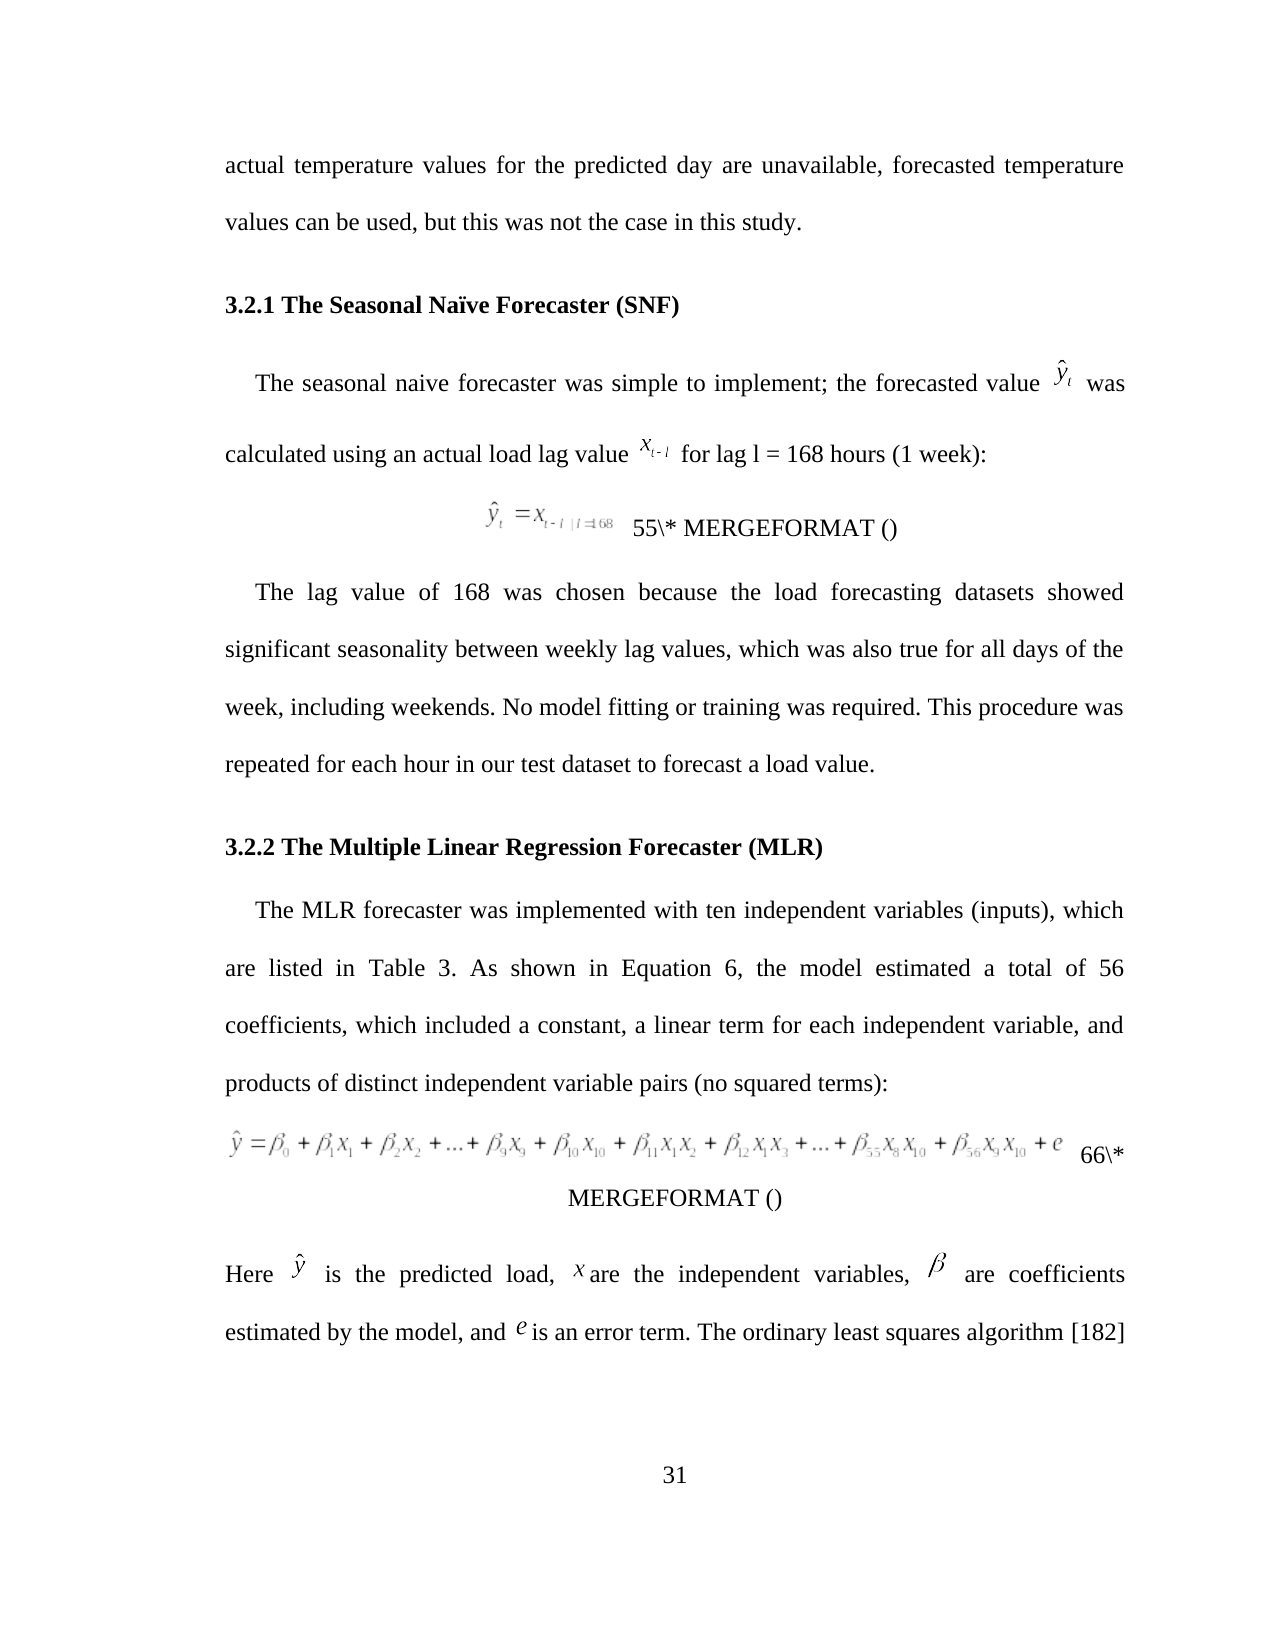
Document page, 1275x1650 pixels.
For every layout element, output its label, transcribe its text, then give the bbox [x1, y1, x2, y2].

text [225, 1247, 1125, 1346]
subtitle 3.2.2 The Multiple Linear Regression Forecaster (MLR) [225, 832, 1125, 861]
text The seasonal naive forecaster was simple to implement; the forecasted value was calculated using an actual load lag value for lag l = 168 hours (1 week): [225, 354, 1125, 468]
text The lag value of 168 was chosen because the load forecasting datasets showed significant seasonality between weekly lag values, which was also true for all days of the week, including weekends. No model fitting or training was required. This procedure was repeated for each hour in our test dataset to forecast a load value. [225, 577, 1125, 778]
text The MLR forecaster was implemented with ten independent variables (inputs), which are listed in Table 3. As shown in Equation 6, the model estimated a total of 56 coefficients, which included a constant, a linear term for each independent variable, and products of distinct independent variable pairs (no squared terms): [225, 896, 1125, 1097]
subtitle 3.2.1 The Seasonal Naïve Forecaster (SNF) [225, 290, 1125, 319]
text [225, 150, 1125, 236]
